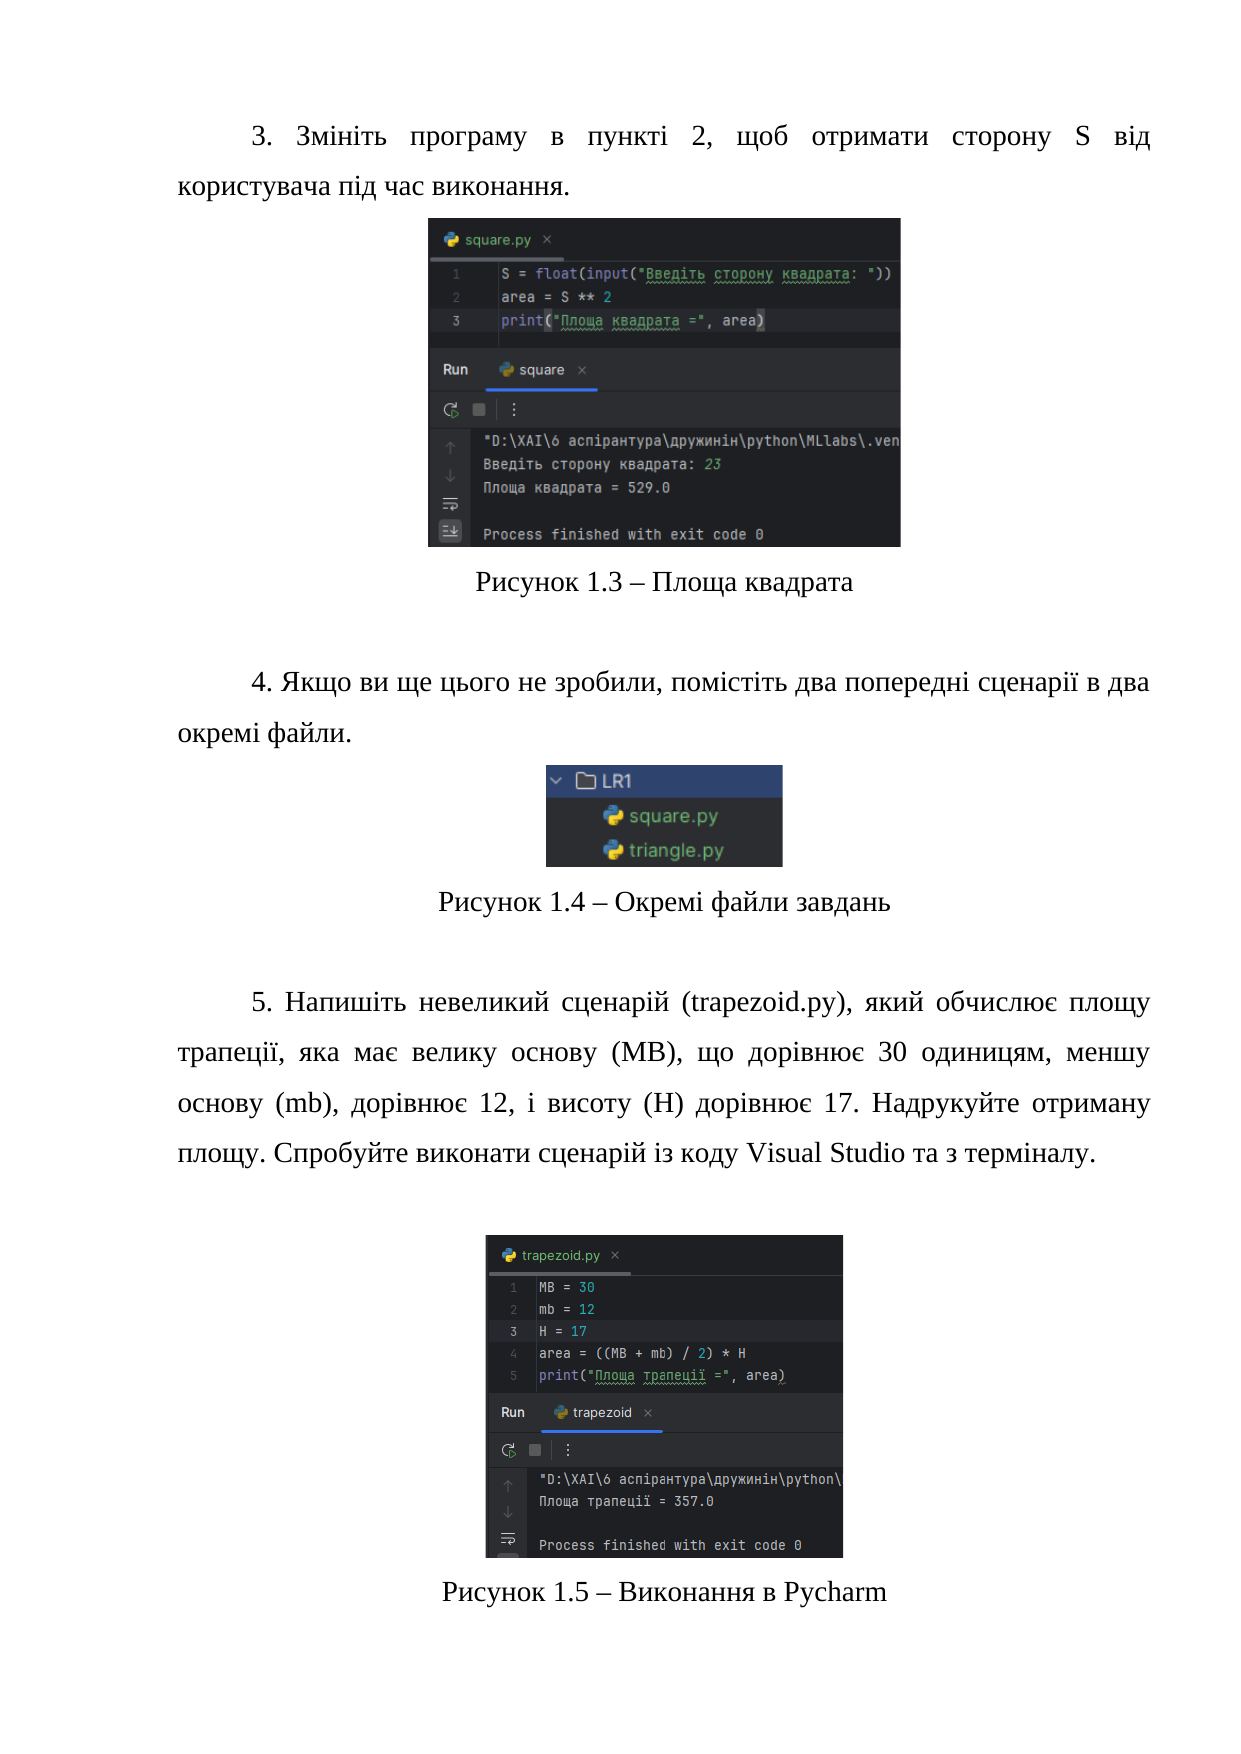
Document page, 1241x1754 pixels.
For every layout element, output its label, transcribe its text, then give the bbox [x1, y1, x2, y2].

text Рисунок 1.5 – Виконання в Pycharm [177, 1574, 1152, 1608]
text 5. Напишіть невеликий сценарій (trapezoid.py), який обчислює площу трапеції, яка має велику основу (MB), що дорівнює 30 одиницям, меншу основу (mb), дорівнює 12, і висоту (H) дорівнює 17. Надрукуйте отриману площу. Спробуйте виконати сценарій із коду Visual Studio та з терміналу. [177, 984, 1152, 1169]
text Рисунок 1.4 – Окремі файли завдань [177, 884, 1152, 917]
picture [546, 765, 783, 867]
picture [428, 218, 901, 547]
picture [485, 1235, 844, 1558]
text 3. Змініть програму в пункті 2, щоб отримати сторону S від користувача під час виконання. [177, 118, 1152, 202]
text 4. Якщо ви ще цього не зробили, помістіть два попередні сценарії в два окремі файли. [177, 664, 1152, 748]
text Рисунок 1.3 – Площа квадрата [177, 564, 1152, 597]
